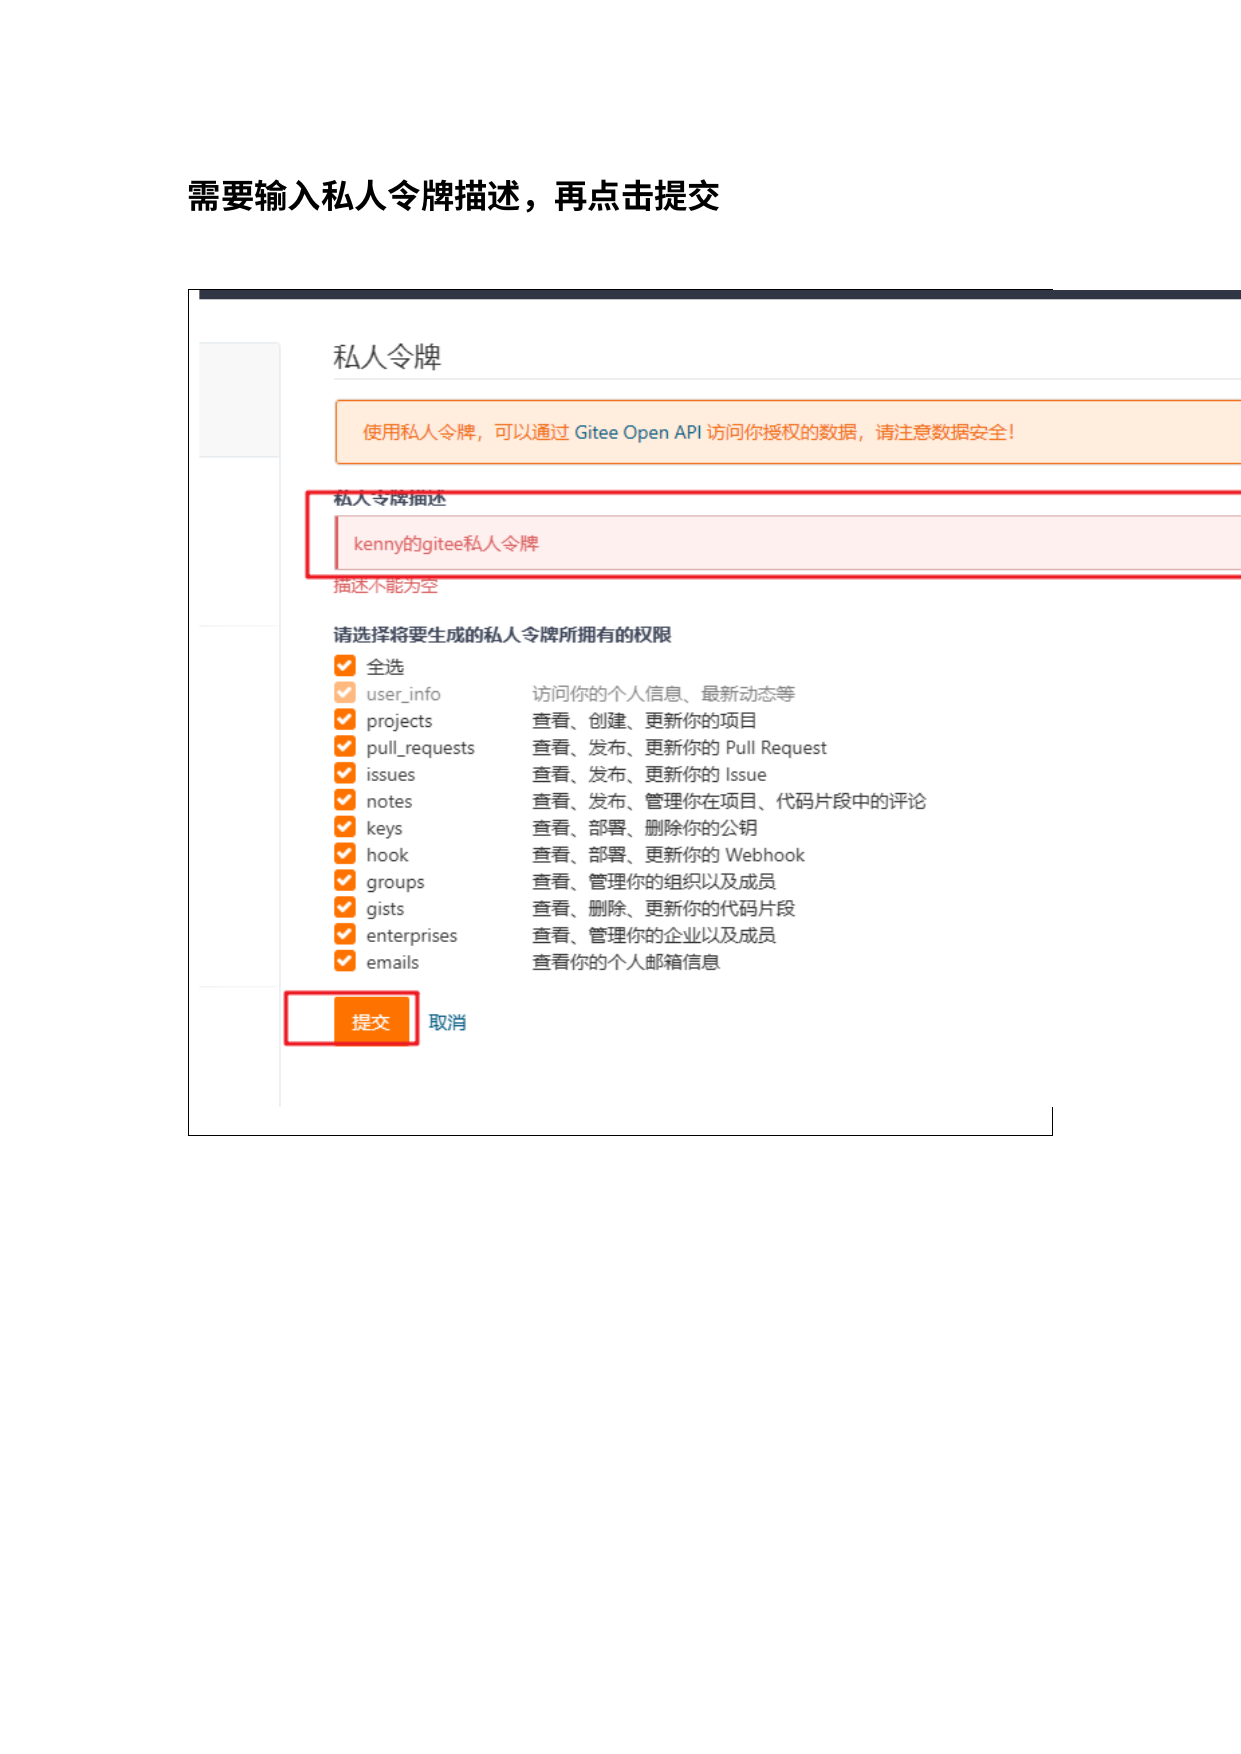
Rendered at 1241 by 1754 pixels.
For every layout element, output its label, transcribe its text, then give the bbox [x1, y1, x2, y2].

table_header [189, 290, 1052, 1135]
subtitle 需要输入私人令牌描述，再点击提交 [187, 162, 1053, 227]
picture [199, 290, 1241, 1107]
